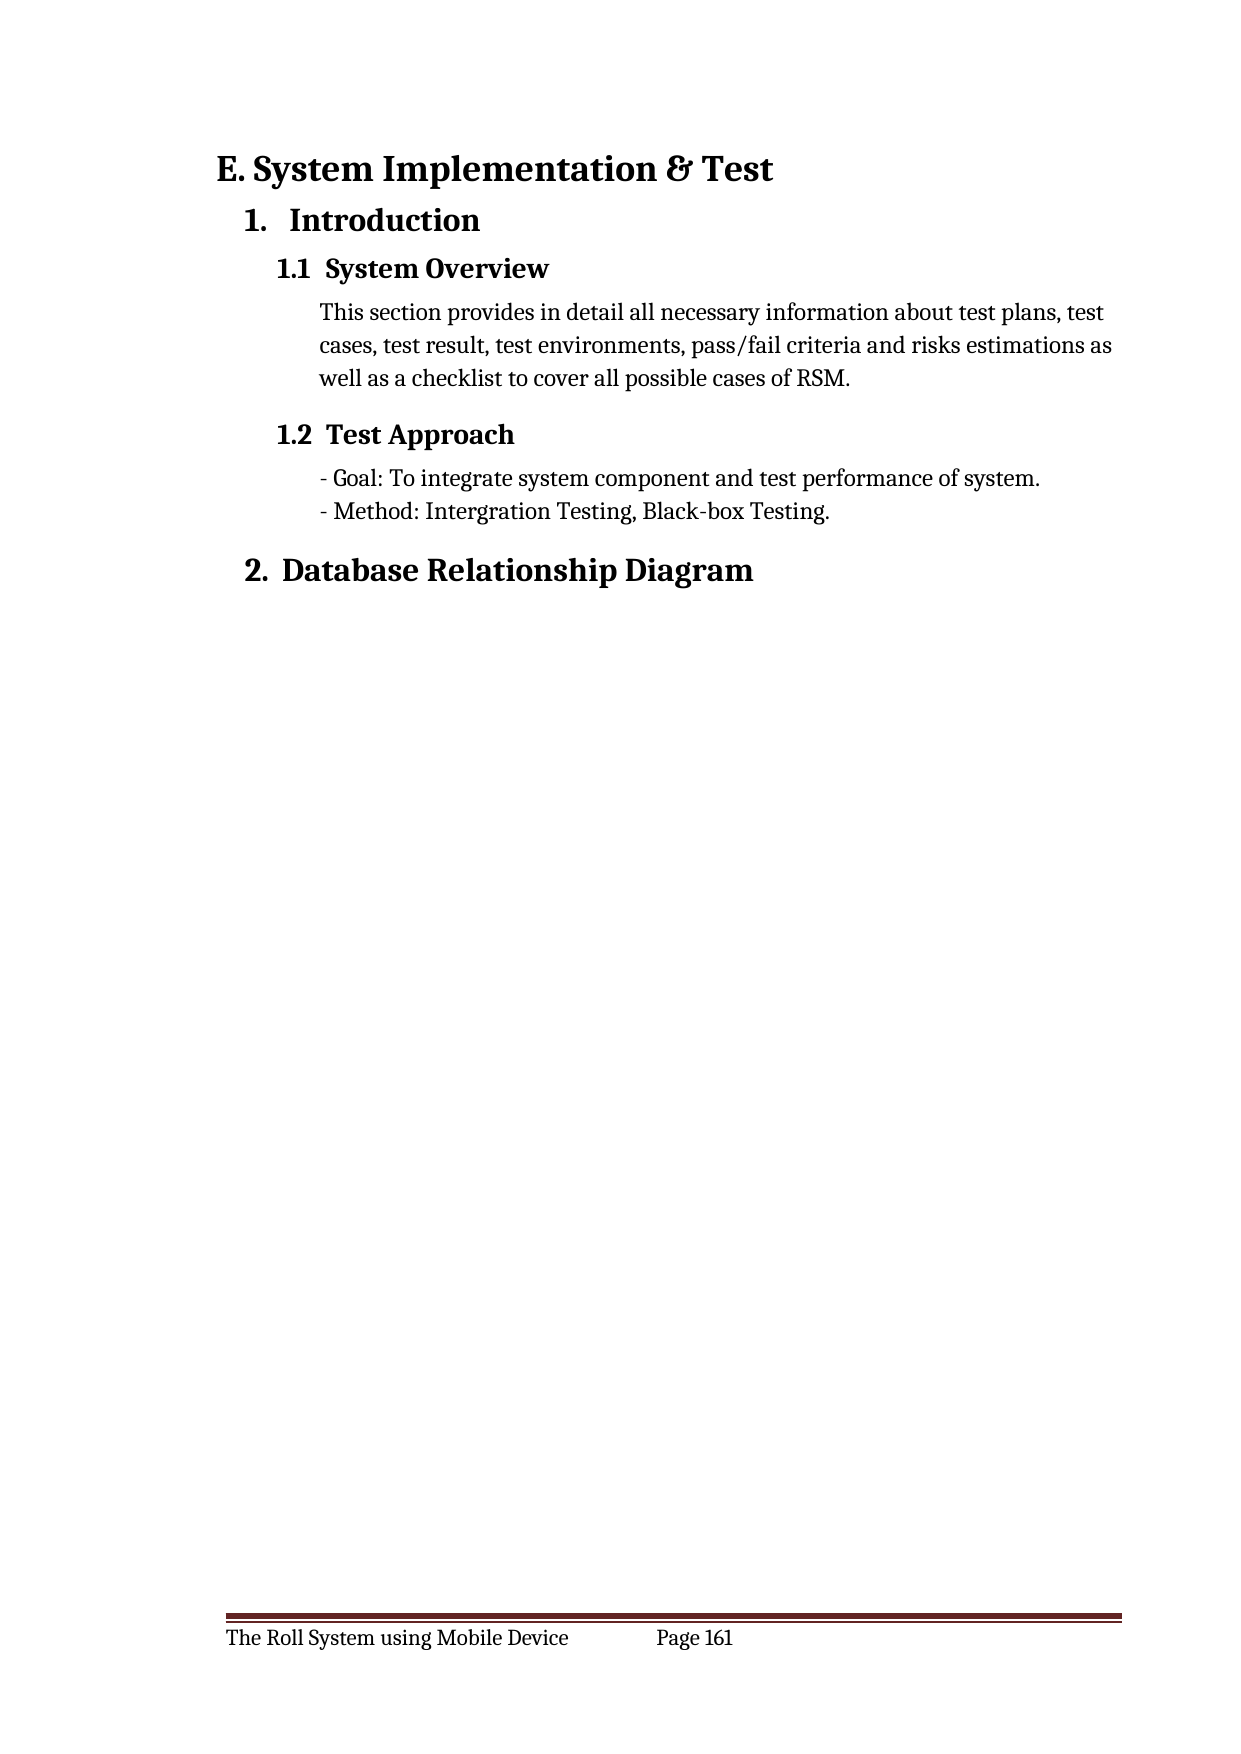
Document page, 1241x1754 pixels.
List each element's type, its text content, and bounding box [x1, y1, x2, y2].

subtitle System Implementation & Test [216, 148, 1122, 191]
text - Method: Intergration Testing, Black-box Testing. [319, 497, 1122, 526]
subtitle Introduction [244, 201, 1122, 239]
text - Goal: To integrate system component and test performance of system. [319, 464, 1122, 493]
text This section provides in detail all necessary information about test plans, test cases, test result, test environments, pass/fail criteria and risks estimations as well as a checklist to cover all possible cases of RSM. [319, 298, 1122, 393]
subtitle Database Relationship Diagram [244, 551, 1122, 589]
subtitle System Overview [277, 252, 1122, 286]
subtitle Test Approach [277, 418, 1122, 452]
